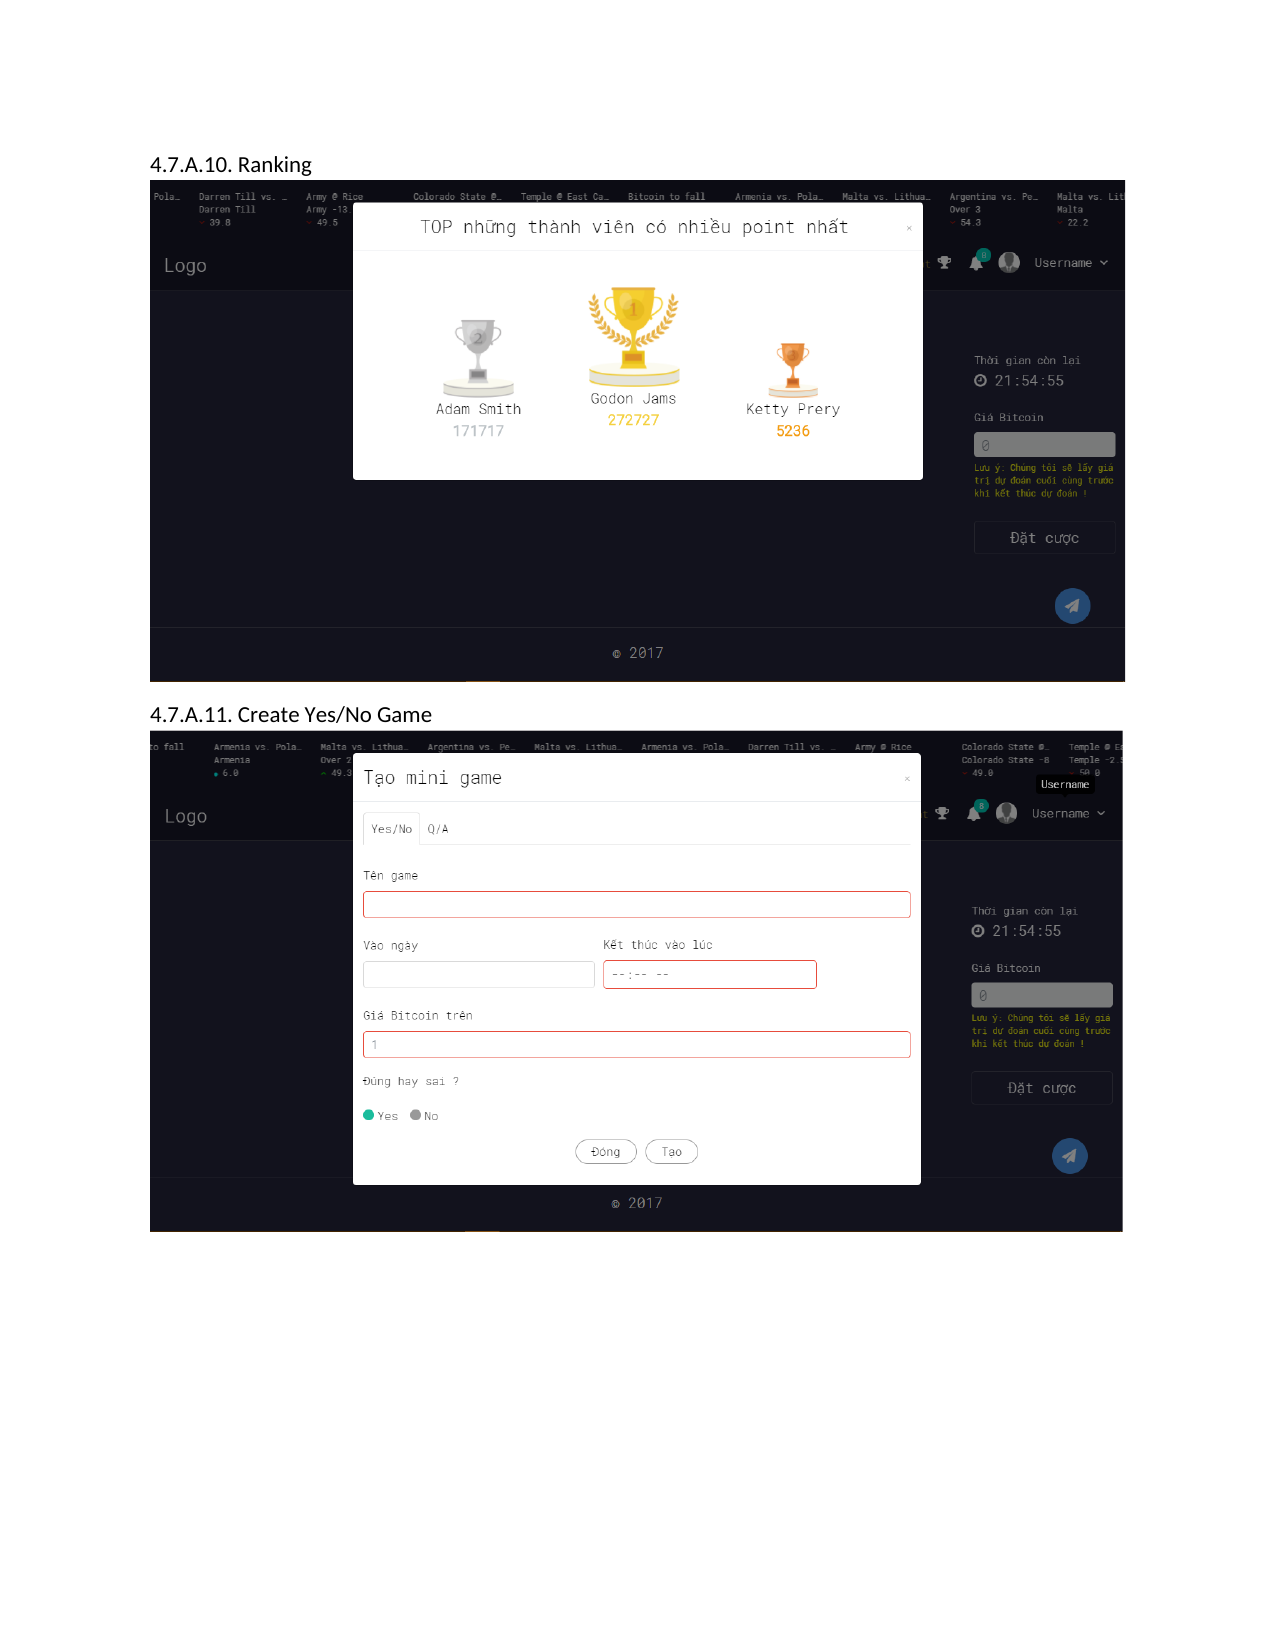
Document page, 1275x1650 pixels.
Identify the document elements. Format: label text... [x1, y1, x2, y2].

picture [150, 180, 1125, 682]
picture [150, 730, 1123, 1232]
text 4.7.A.10. Ranking [150, 150, 1125, 180]
